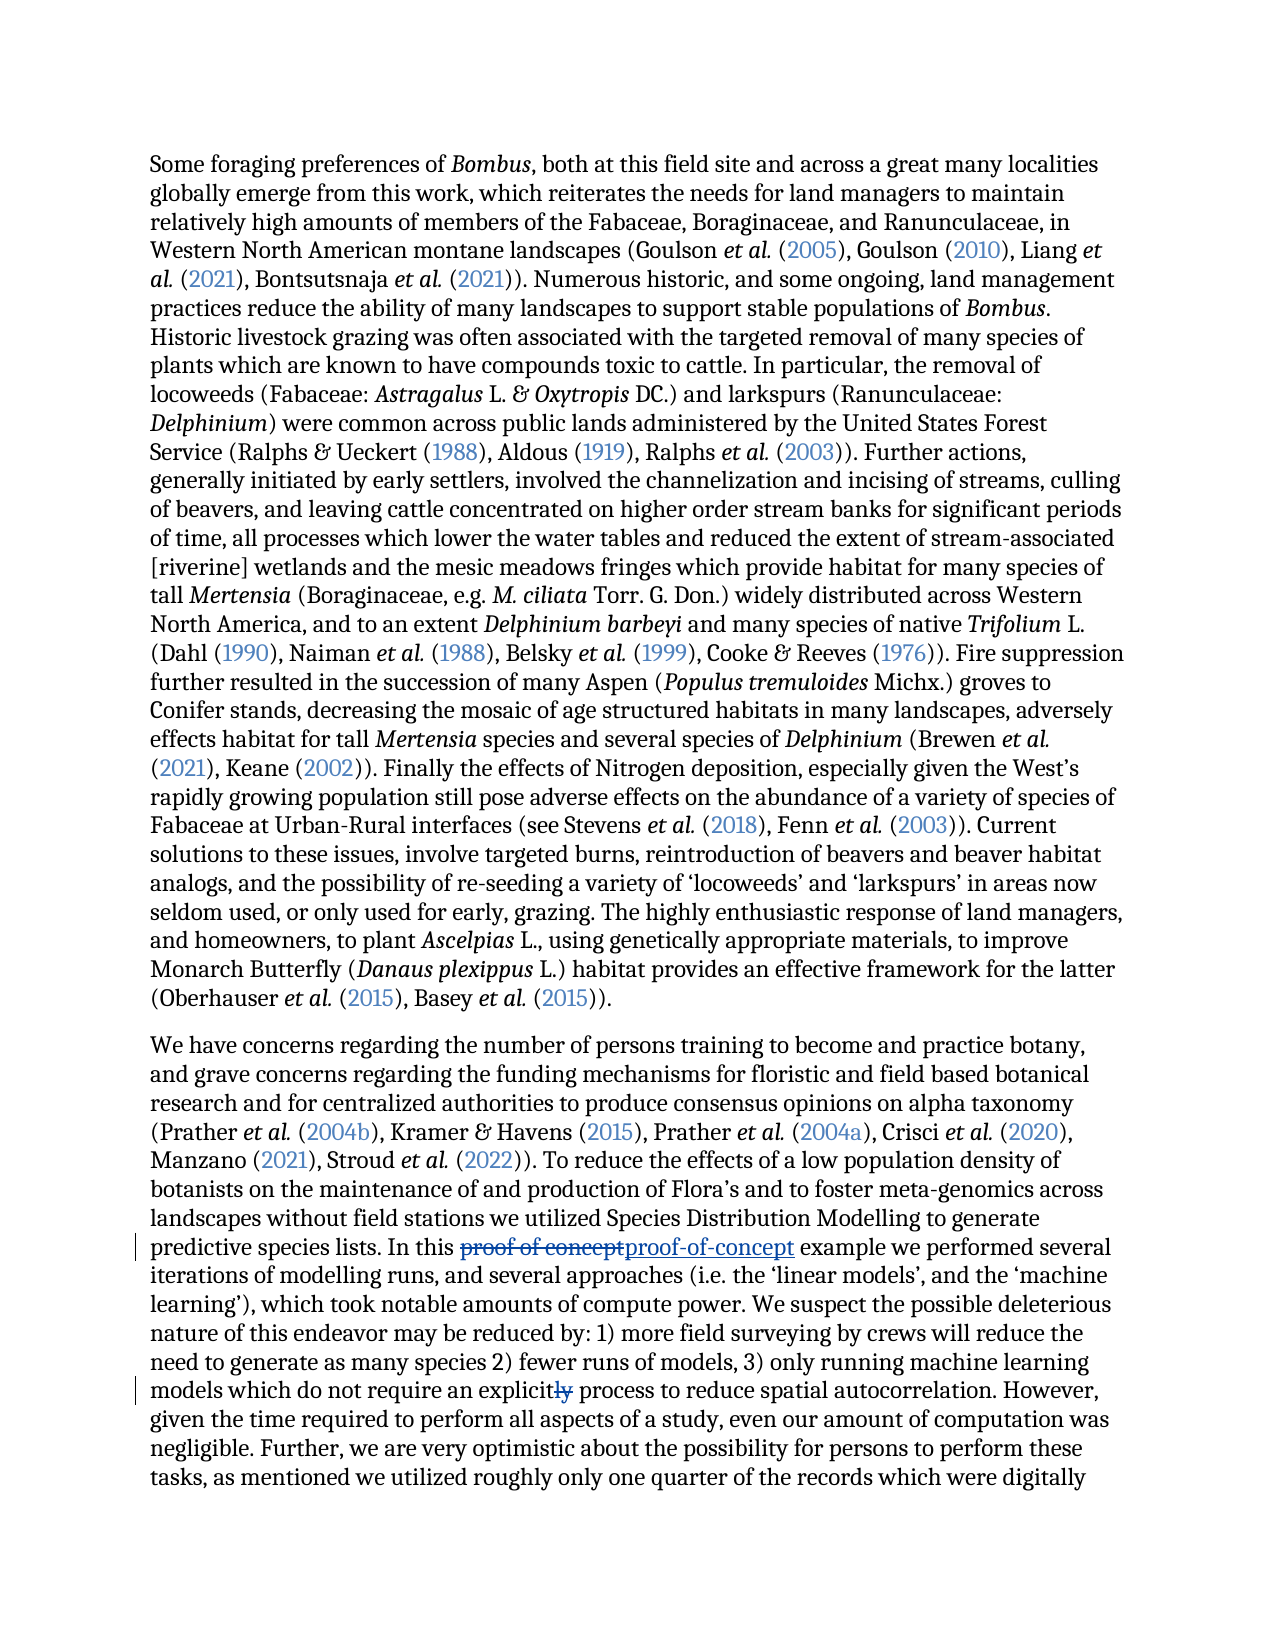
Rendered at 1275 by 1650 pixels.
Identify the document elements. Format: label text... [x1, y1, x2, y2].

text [150, 1031, 1125, 1491]
text Some foraging preferences of Bombus, both at this field site and across a great many localities globally emerge from this work, which reiterates the needs for land managers to maintain relatively high amounts of members of the Fabaceae, Boraginaceae, and Ranunculaceae, in Western North American montane landscapes (Goulson et al. (2005), Goulson (2010), Liang et al. (2021), Bontsutsnaja et al. (2021)). Numerous historic, and some ongoing, land management practices reduce the ability of many landscapes to support stable populations of Bombus. Historic livestock grazing was often associated with the targeted removal of many species of plants which are known to have compounds toxic to cattle. In particular, the removal of locoweeds (Fabaceae: Astragalus L. & Oxytropis DC.) and larkspurs (Ranunculaceae: Delphinium) were common across public lands administered by the United States Forest Service (Ralphs & Ueckert (1988), Aldous (1919), Ralphs et al. (2003)). Further actions, generally initiated by early settlers, involved the channelization and incising of streams, culling of beavers, and leaving cattle concentrated on higher order stream banks for significant periods of time, all processes which lower the water tables and reduced the extent of stream-associated [riverine] wetlands and the mesic meadows fringes which provide habitat for many species of tall Mertensia (Boraginaceae, e.g. M. ciliata Torr. G. Don.) widely distributed across Western North America, and to an extent Delphinium barbeyi and many species of native Trifolium L. (Dahl (1990), Naiman et al. (1988), Belsky et al. (1999), Cooke & Reeves (1976)). Fire suppression further resulted in the succession of many Aspen (Populus tremuloides Michx.) groves to Conifer stands, decreasing the mosaic of age structured habitats in many landscapes, adversely effects habitat for tall Mertensia species and several species of Delphinium (Brewen et al. (2021), Keane (2002)). Finally the effects of Nitrogen deposition, especially given the West’s rapidly growing population still pose adverse effects on the abundance of a variety of species of Fabaceae at Urban-Rural interfaces (see Stevens et al. (2018), Fenn et al. (2003)). Current solutions to these issues, involve targeted burns, reintroduction of beavers and beaver habitat analogs, and the possibility of re-seeding a variety of ‘locoweeds’ and ‘larkspurs’ in areas now seldom used, or only used for early, grazing. The highly enthusiastic response of land managers, and homeowners, to plant Ascelpias L., using genetically appropriate materials, to improve Monarch Butterfly (Danaus plexippus L.) habitat provides an effective framework for the latter (Oberhauser et al. (2015), Basey et al. (2015)). [150, 150, 1125, 1012]
